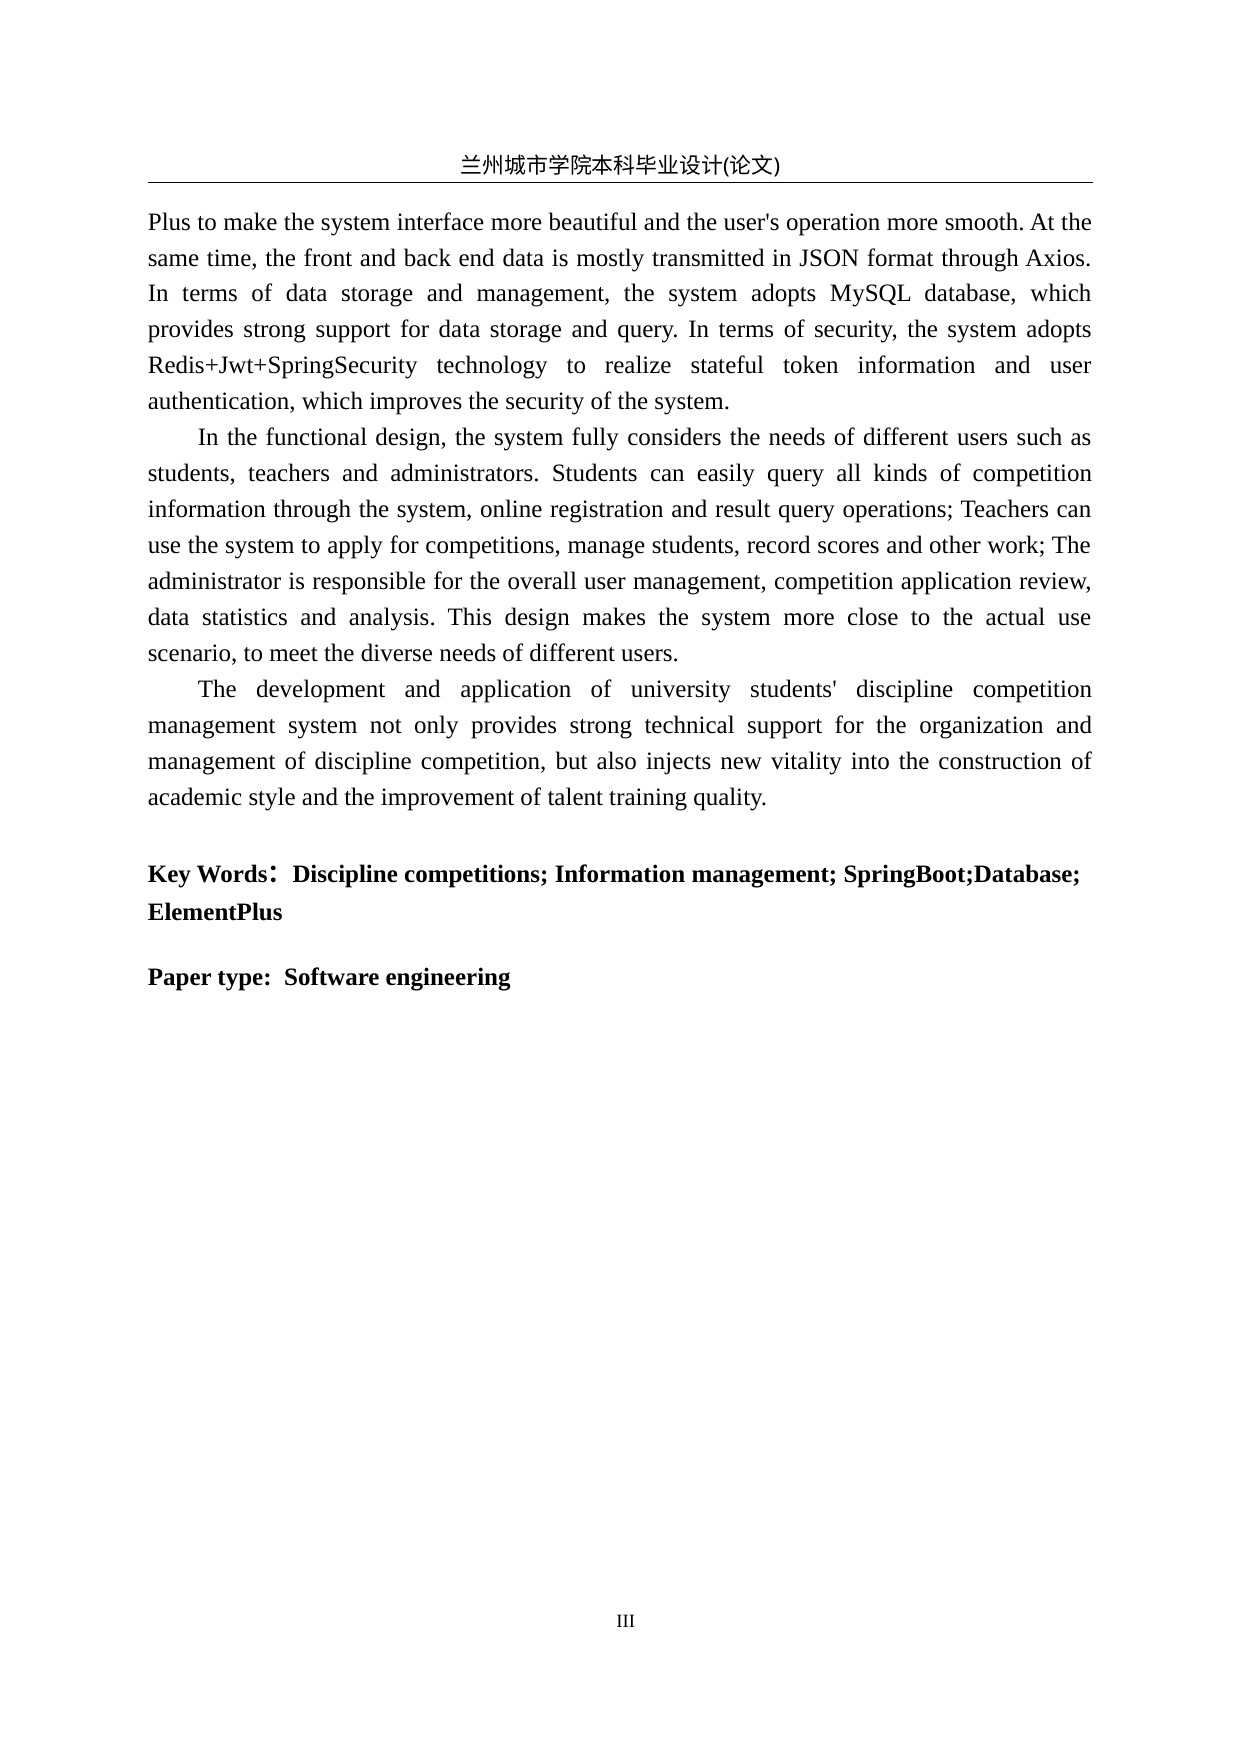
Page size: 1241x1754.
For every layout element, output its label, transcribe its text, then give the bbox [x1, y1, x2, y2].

text Key Words：Discipline competitions; Information management; SpringBoot;Database; ElementPlus [148, 853, 1093, 926]
text Paper type: Software engineering [148, 962, 1093, 990]
text The development and application of university students' discipline competition management system not only provides strong technical support for the organization and management of discipline competition, but also injects new vitality into the construction of academic style and the improvement of talent training quality. [148, 674, 1093, 810]
text In the functional design, the system fully considers the needs of different users such as students, teachers and administrators. Students can easily query all kinds of competition information through the system, online registration and result query operations; Teachers can use the system to apply for competitions, manage students, record scores and other work; The administrator is responsible for the overall user management, competition application review, data statistics and analysis. This design makes the system more close to the actual use scenario, to meet the diverse needs of different users. [148, 422, 1093, 667]
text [148, 207, 1093, 415]
